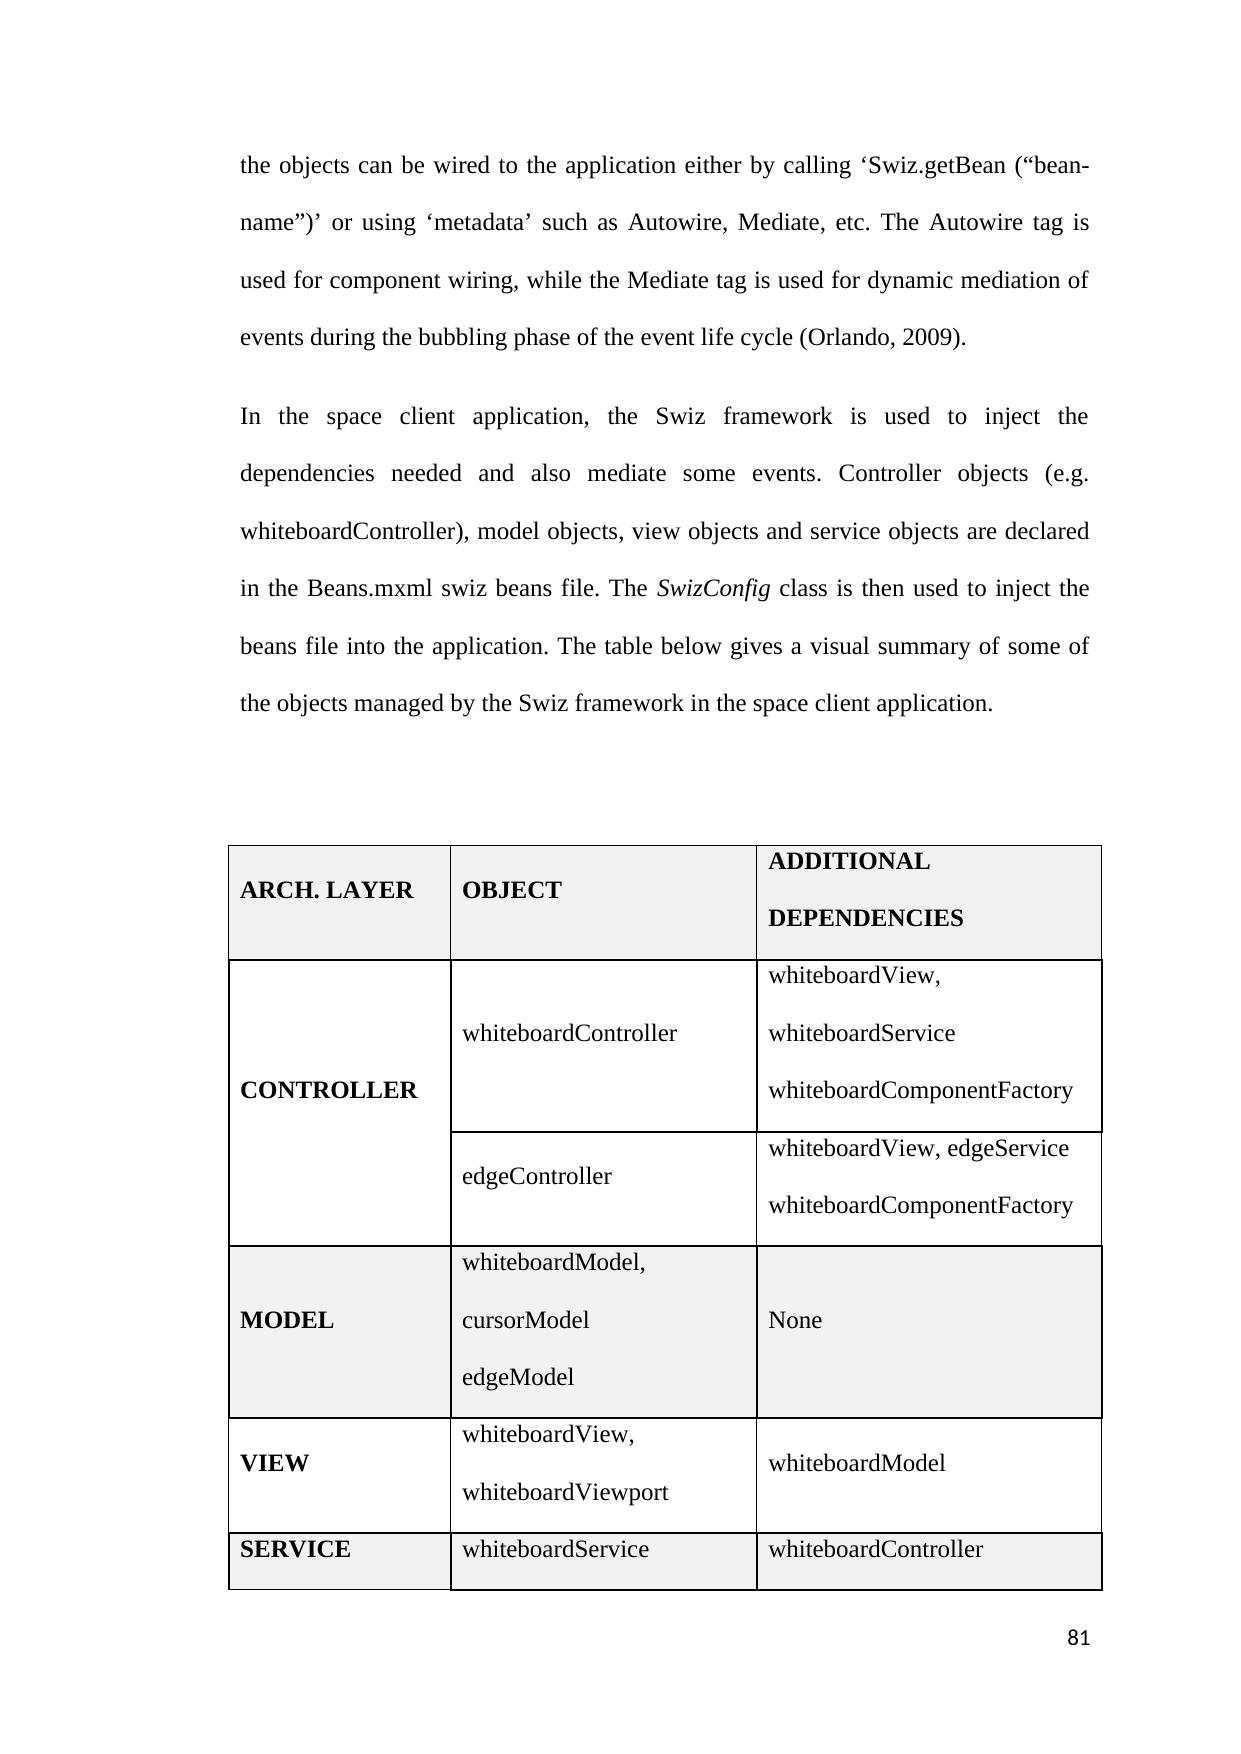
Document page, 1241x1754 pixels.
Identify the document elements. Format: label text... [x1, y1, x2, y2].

table_cell CONTROLLER [230, 961, 450, 1245]
table_header ADDITIONAL DEPENDENCIES [757, 846, 1101, 958]
table_header ARCH. LAYER [229, 846, 450, 958]
table_cell whiteboardView, edgeService whiteboardComponentFactory [757, 1133, 1101, 1245]
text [240, 150, 1090, 351]
table_cell edgeController [452, 1133, 756, 1245]
table_cell VIEW [229, 1419, 450, 1532]
table_cell whiteboardView, whiteboardViewport [451, 1419, 756, 1532]
table_cell whiteboardController [452, 961, 756, 1131]
table_cell None [758, 1247, 1101, 1417]
table_cell whiteboardController [758, 1534, 1101, 1589]
table_header OBJECT [451, 846, 756, 958]
text In the space client application, the Swiz framework is used to inject the dependencies needed and also mediate some events. Controller objects (e.g. whiteboardController), model objects, view objects and service objects are declared in the Beans.mxml swiz beans file. The SwizConfig class is then used to inject the beans file into the application. The table below gives a visual summary of some of the objects managed by the Swiz framework in the space client application. [240, 401, 1090, 717]
table_cell SERVICE [230, 1534, 450, 1589]
table_cell MODEL [230, 1247, 450, 1417]
table_cell whiteboardService [452, 1534, 756, 1589]
table_cell whiteboardModel, cursorModel edgeModel [452, 1247, 756, 1417]
table_cell whiteboardModel [757, 1419, 1101, 1532]
table_cell whiteboardView, whiteboardService whiteboardComponentFactory [758, 961, 1101, 1131]
